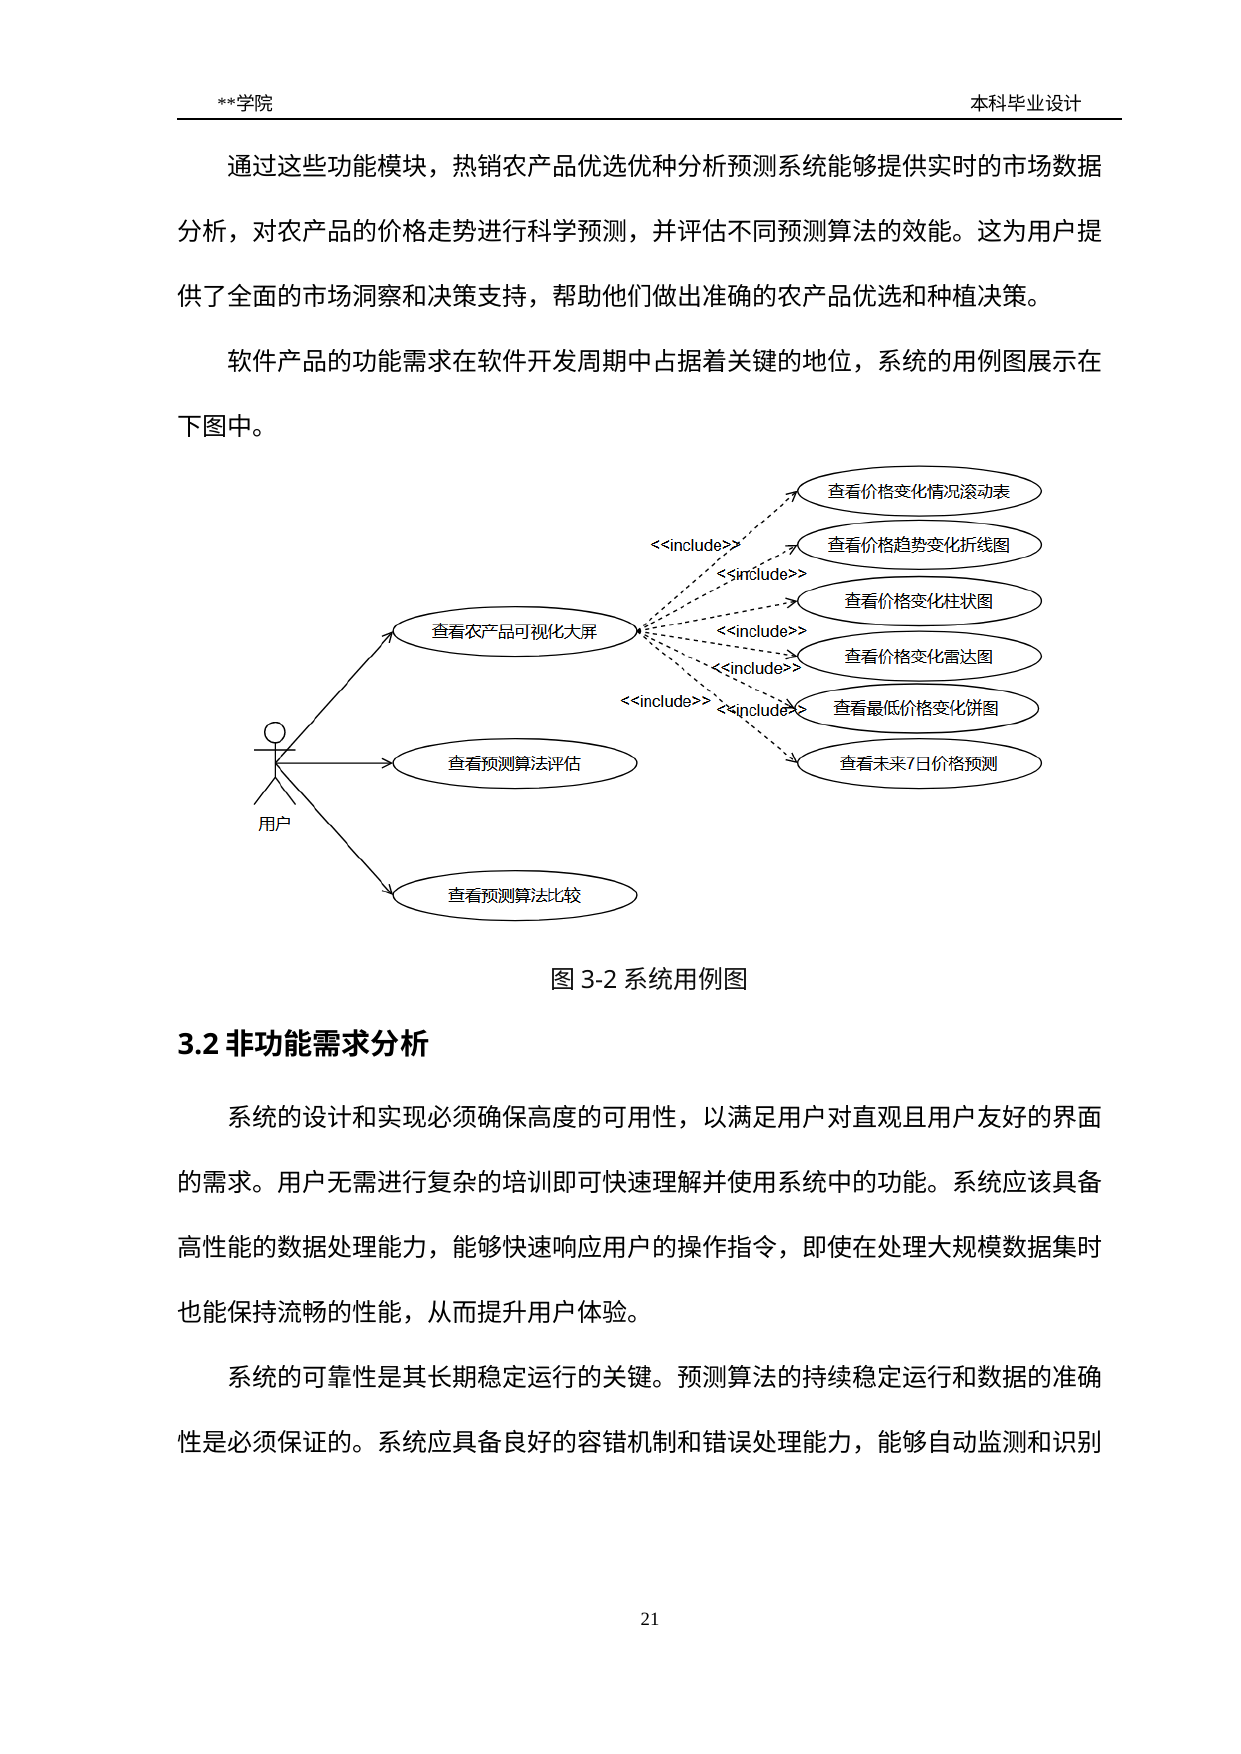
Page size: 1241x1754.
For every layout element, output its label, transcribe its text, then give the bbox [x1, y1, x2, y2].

text 通过这些功能模块，热销农产品优选优种分析预测系统能够提供实时的市场数据分析，对农产品的价格走势进行科学预测，并评估不同预测算法的效能。这为用户提供了全面的市场洞察和决策支持，帮助他们做出准确的农产品优选和种植决策。 [177, 132, 1122, 327]
text 软件产品的功能需求在软件开发周期中占据着关键的地位，系统的用例图展示在下图中。 [177, 327, 1122, 457]
picture [247, 457, 1052, 925]
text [177, 1343, 1122, 1473]
text 系统的设计和实现必须确保高度的可用性，以满足用户对直观且用户友好的界面的需求。用户无需进行复杂的培训即可快速理解并使用系统中的功能。系统应该具备高性能的数据处理能力，能够快速响应用户的操作指令，即使在处理大规模数据集时也能保持流畅的性能，从而提升用户体验。 [177, 1083, 1122, 1343]
text 图3-2 系统用例图 [177, 945, 1122, 1010]
text 3.2非功能需求分析 [177, 1010, 1122, 1075]
